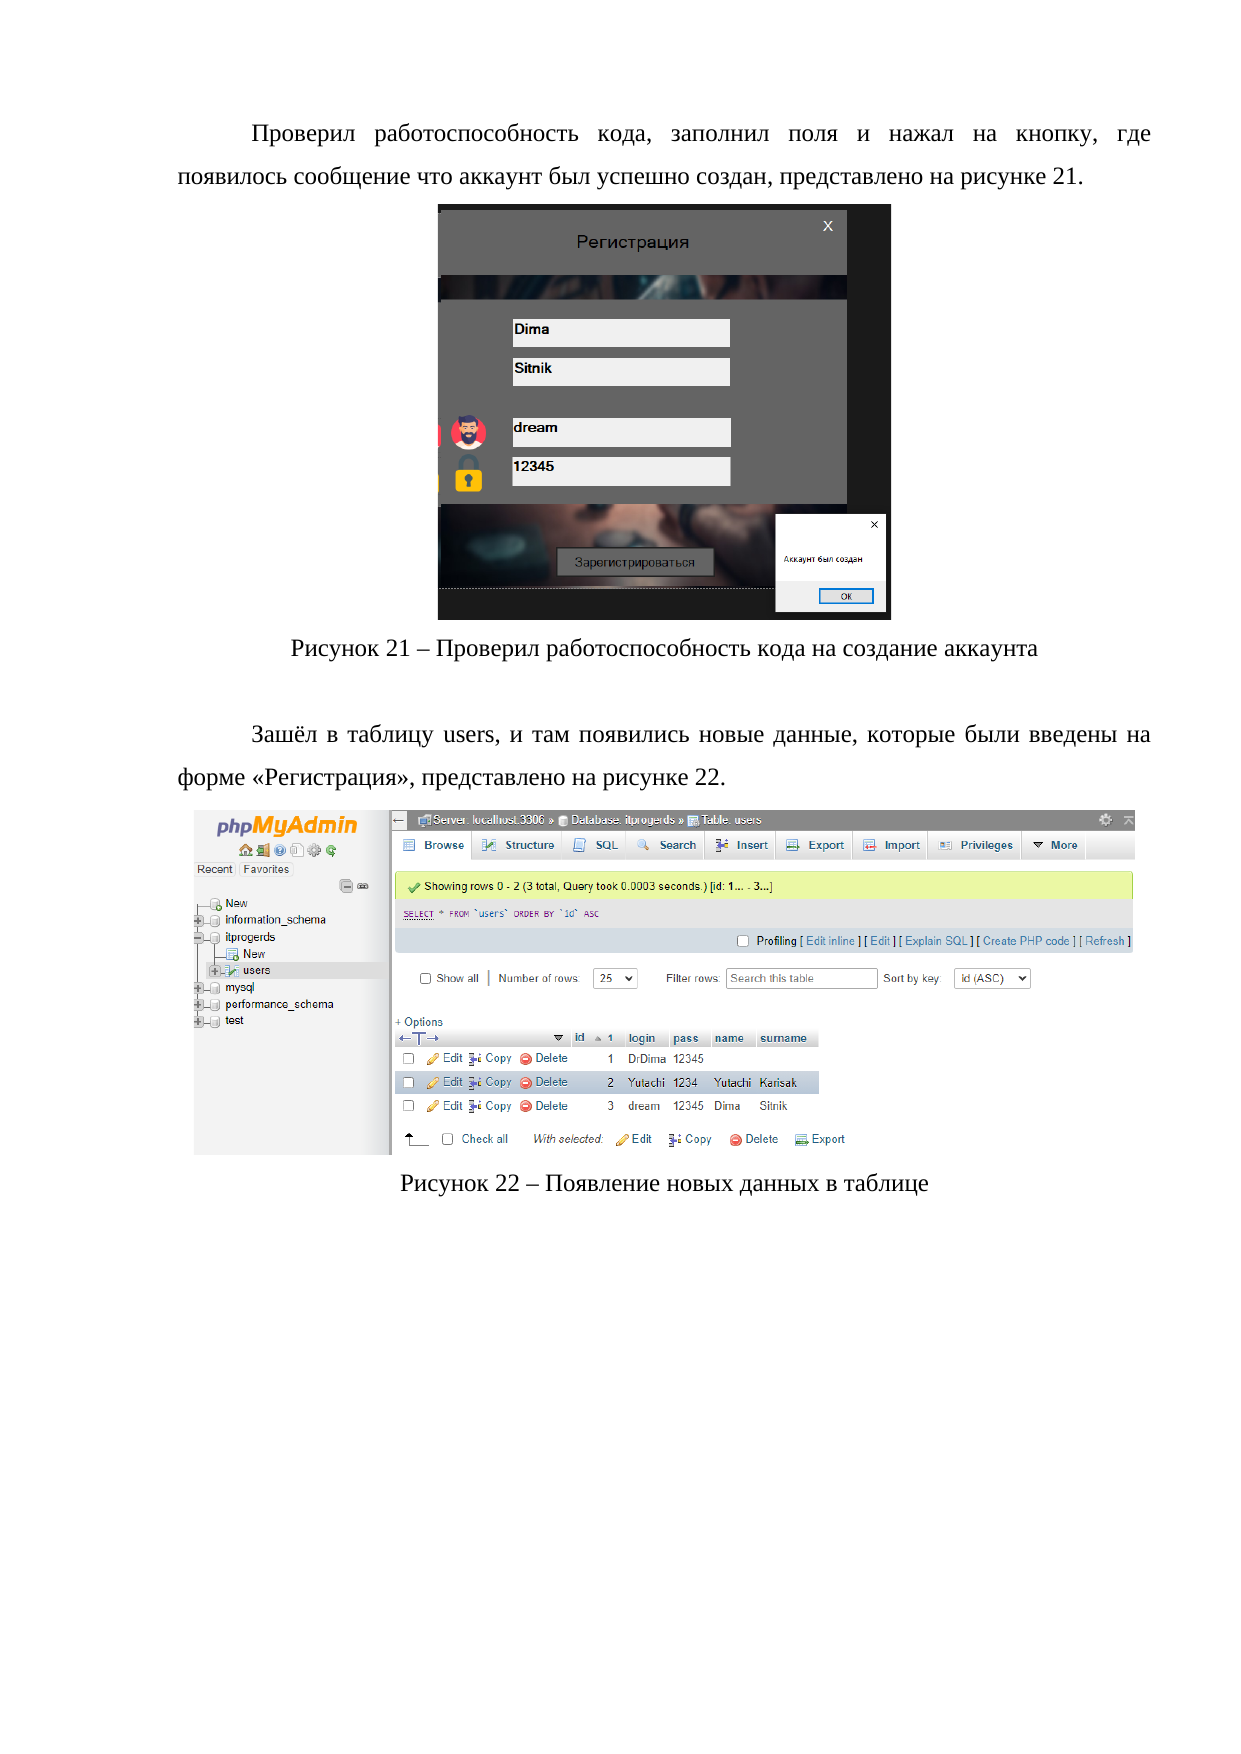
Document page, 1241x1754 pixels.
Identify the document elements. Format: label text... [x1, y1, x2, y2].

text Рисунок 22 – Появление новых данных в таблице [177, 1168, 1152, 1197]
picture [193, 805, 1135, 1155]
picture [437, 204, 892, 620]
text Рисунок 21 – Проверил работоспособность кода на создание аккаунта [177, 633, 1152, 662]
text Проверил работоспособность кода, заполнил поля и нажал на кнопку, где появилось сообщение что аккаунт был успешно создан, представлено на рисунке 21. [177, 118, 1152, 190]
text Зашёл в таблицу users, и там появились новые данные, которые были введены на форме «Регистрация», представлено на рисунке 22. [177, 719, 1152, 791]
